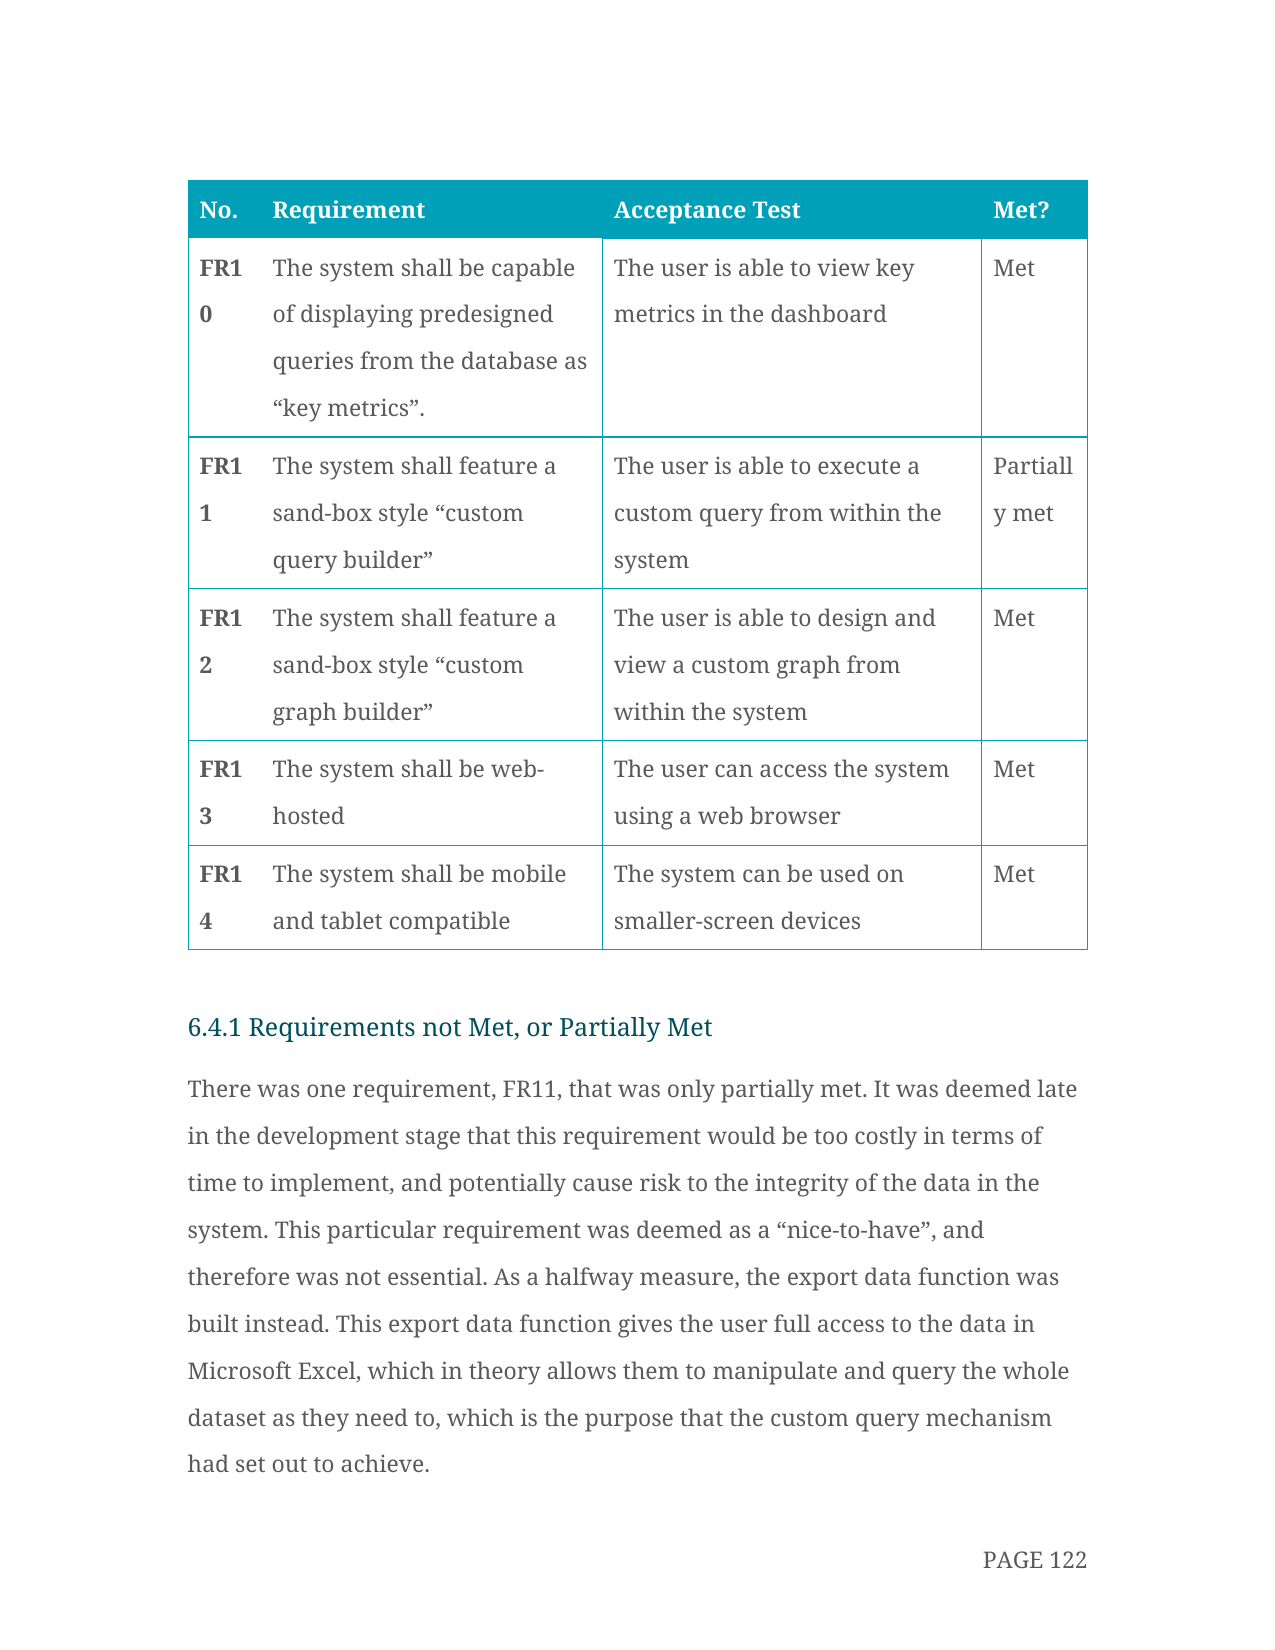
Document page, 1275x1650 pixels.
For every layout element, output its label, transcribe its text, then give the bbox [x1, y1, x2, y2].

table_cell Met [982, 239, 1087, 436]
table_cell FR13 [189, 741, 261, 844]
table_cell The user is able to design and view a custom graph from within the system [603, 589, 981, 740]
table_cell Met [982, 741, 1087, 844]
table_cell FR14 [189, 846, 261, 949]
table_cell FR10 [189, 238, 261, 436]
table_header Acceptance Test [603, 181, 981, 238]
subtitle 6.4.1 Requirements not Met, or Partially Met [187, 1010, 1087, 1044]
table_cell The user is able to view key metrics in the dashboard [603, 239, 981, 436]
table_cell FR12 [189, 589, 261, 740]
table_header Met? [982, 181, 1087, 238]
table_cell The system shall feature a sand-box style “custom query builder” [261, 438, 602, 588]
table_cell The user is able to execute a custom query from within the system [603, 438, 981, 588]
table_cell The system can be used on smaller-screen devices [603, 846, 981, 949]
table_cell FR11 [189, 438, 261, 588]
table_header No. [189, 181, 261, 238]
table_cell The system shall feature a sand-box style “custom graph builder” [261, 589, 602, 740]
table_cell The system shall be mobile and tablet compatible [261, 846, 602, 949]
table_cell The system shall be capable of displaying predesigned queries from the database as “key metrics”. [261, 238, 602, 436]
table_cell The system shall be web-hosted [261, 741, 602, 844]
table_cell The user can access the system using a web browser [603, 741, 981, 844]
table_cell Met [982, 846, 1087, 949]
text There was one requirement, FR11, that was only partially met. It was deemed late in the development stage that this requirement would be too costly in terms of time to implement, and potentially cause risk to the integrity of the data in the system. This particular requirement was deemed as a “nice-to-have”, and therefore was not essential. As a halfway measure, the export data function was built instead. This export data function gives the user full access to the data in Microsoft Excel, which in theory allows them to manipulate and query the whole dataset as they need to, which is the purpose that the custom query mechanism had set out to achieve. [187, 1073, 1087, 1479]
table_cell Met [982, 589, 1087, 740]
table_cell Partially met [982, 438, 1087, 588]
table_header Requirement [261, 181, 602, 238]
